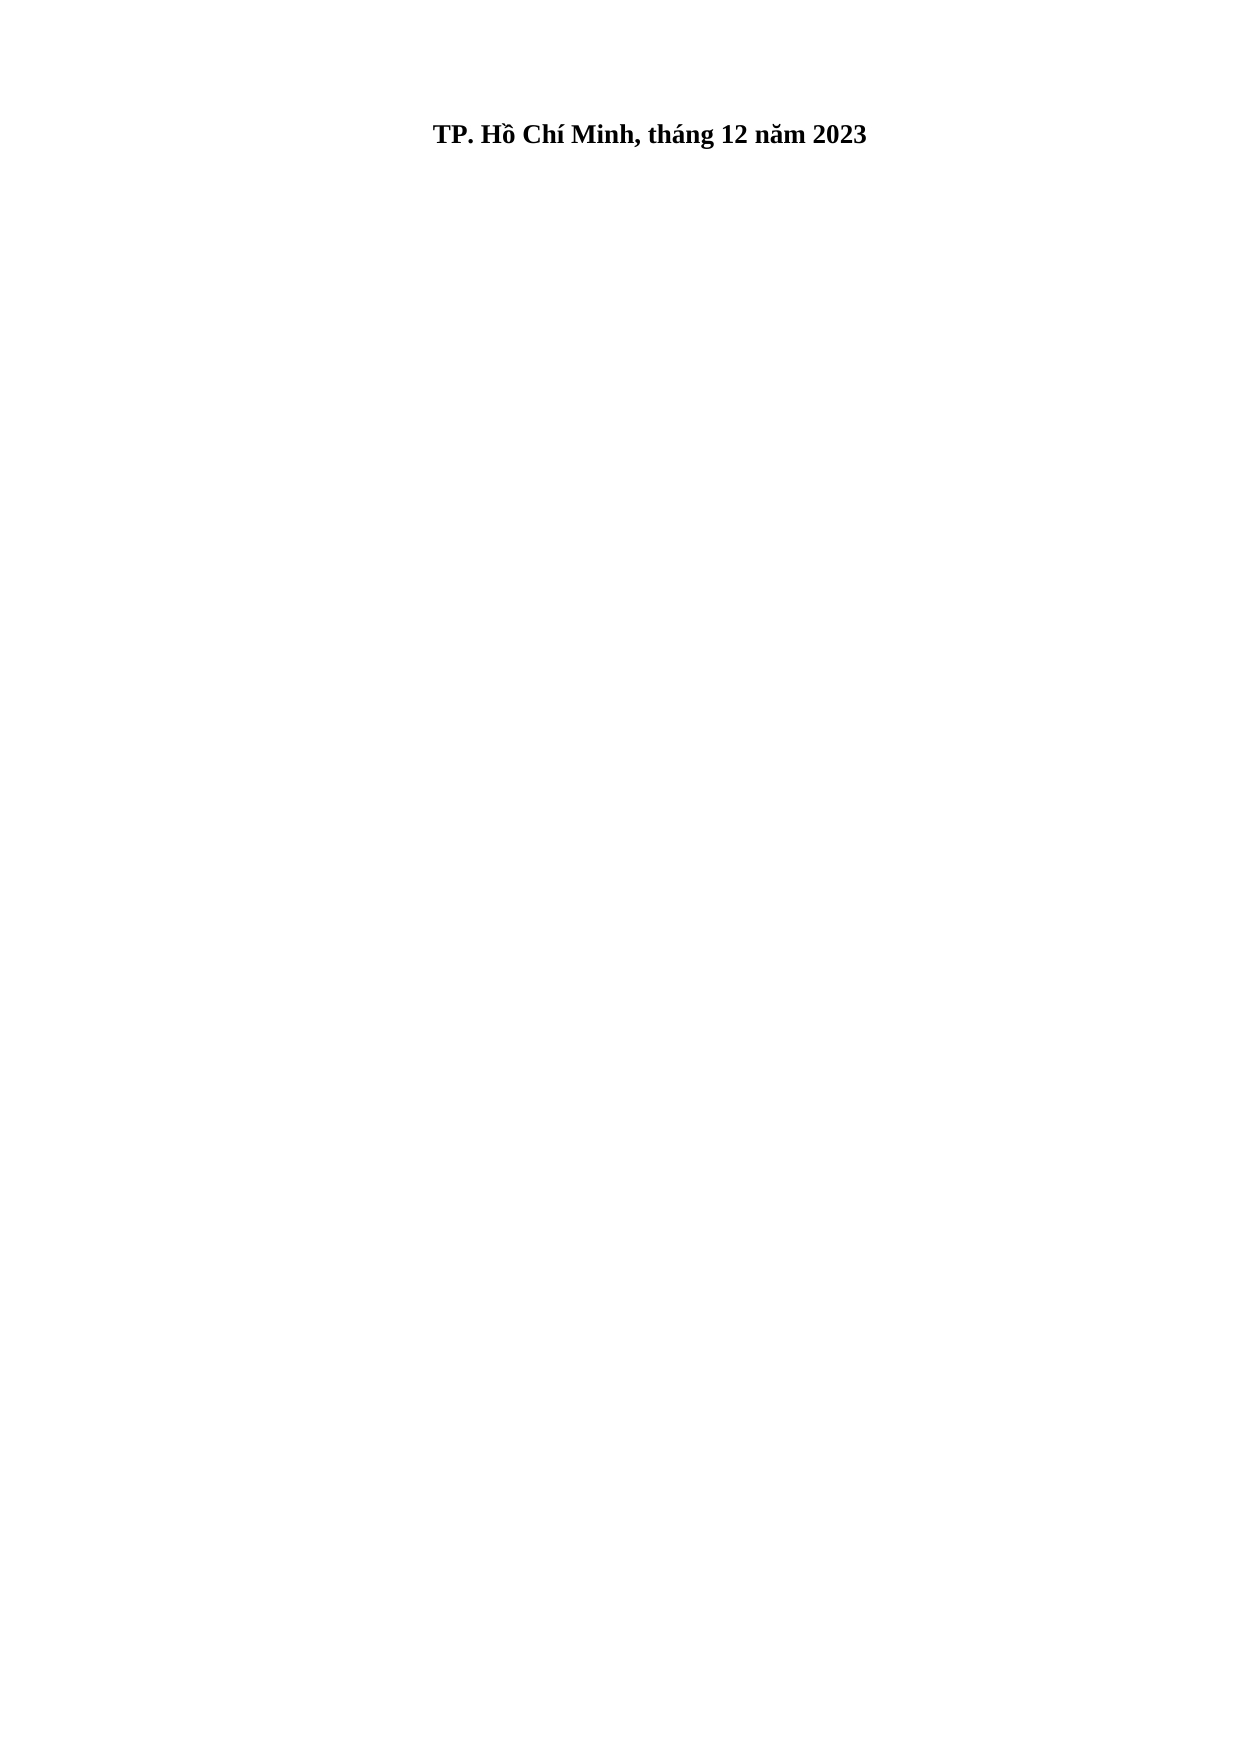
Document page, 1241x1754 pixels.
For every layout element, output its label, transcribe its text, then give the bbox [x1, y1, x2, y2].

text TP. Hồ Chí Minh, tháng 12 năm 2023 [177, 118, 1122, 149]
